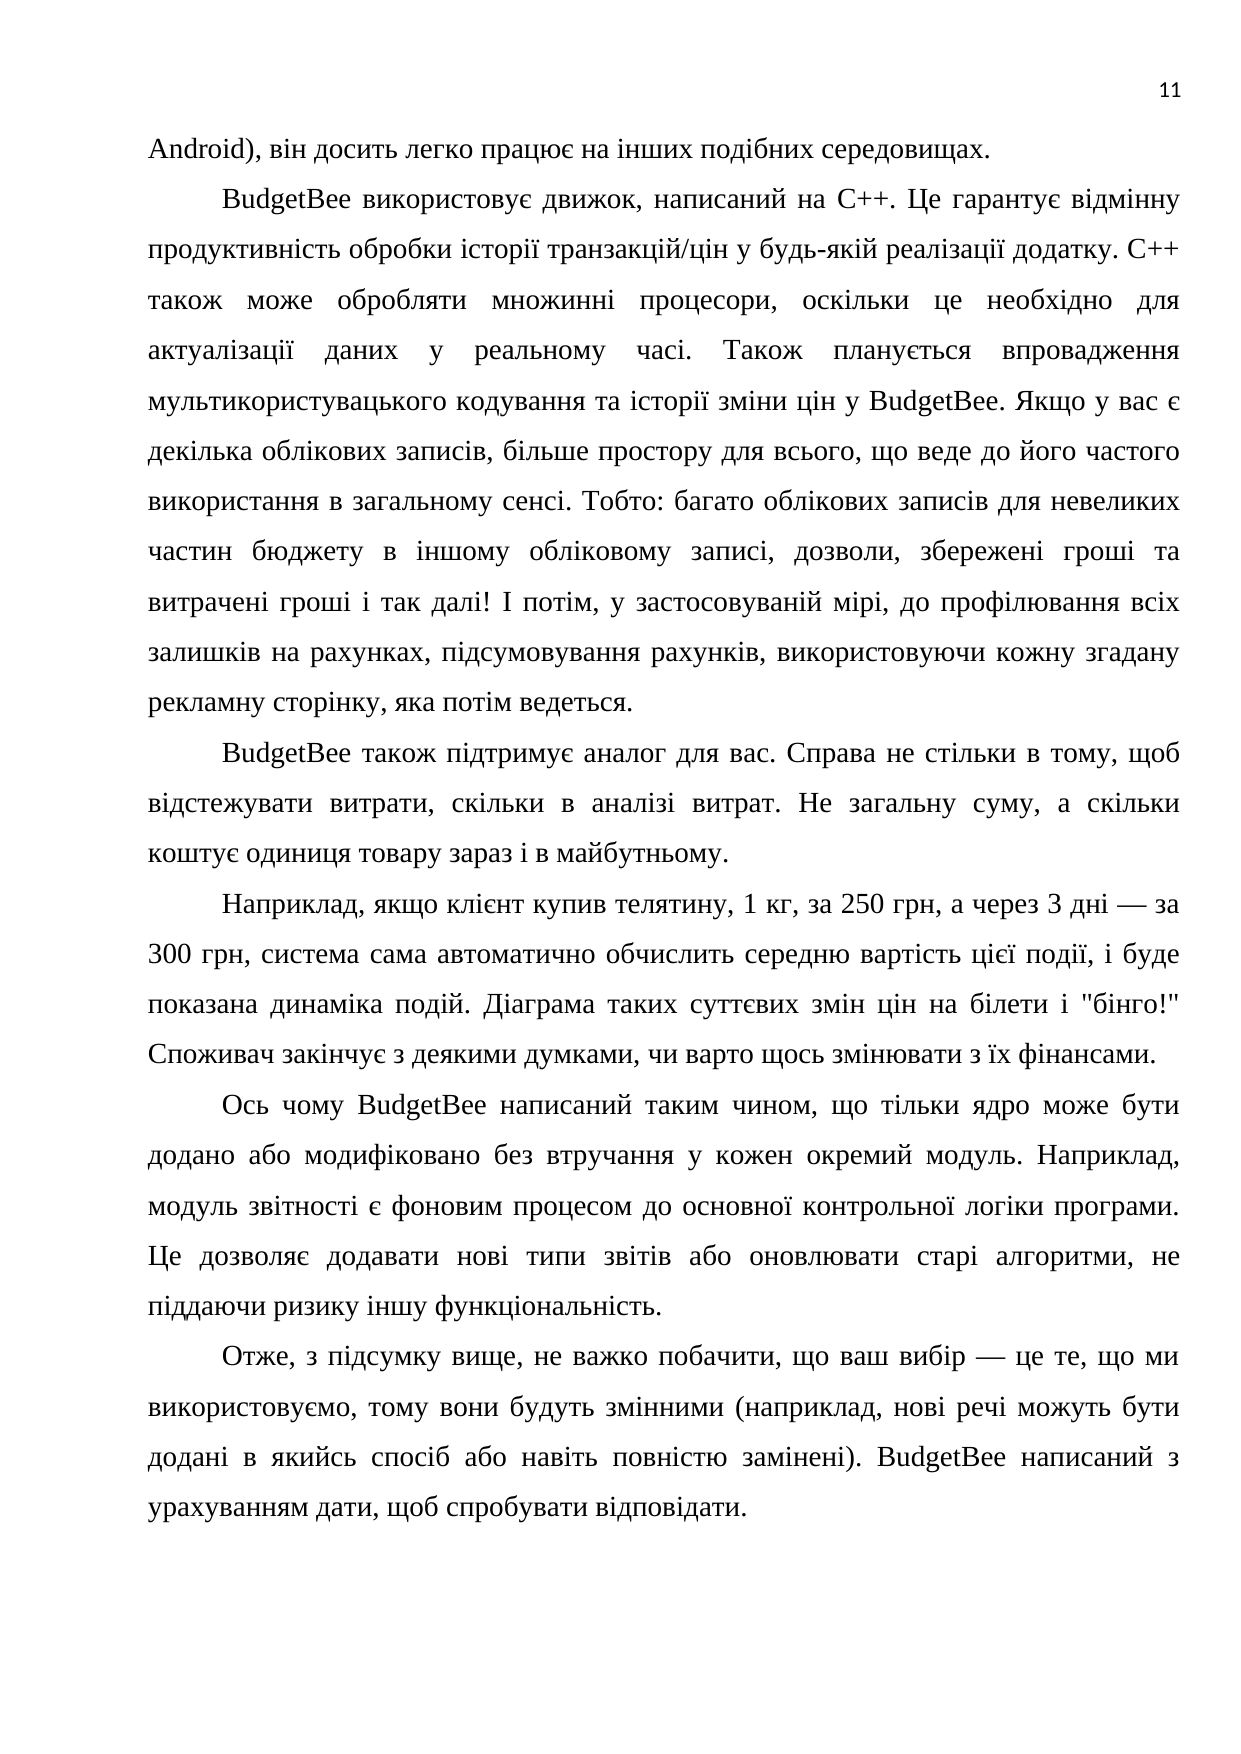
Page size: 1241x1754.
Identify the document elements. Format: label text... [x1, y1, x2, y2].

text BudgetBee використовує движок, написаний на C++. Це гарантує відмінну продуктивність обробки історії транзакцій/цін у будь-якій реалізації додатку. C++ також може обробляти множинні процесори, оскільки це необхідно для актуалізації даних у реальному часі. Також планується впровадження мультикористувацького кодування та історії зміни цін у BudgetBee. Якщо у вас є декілька облікових записів, більше простору для всього, що веде до його частого використання в загальному сенсі. Тобто: багато облікових записів для невеликих частин бюджету в іншому обліковому записі, дозволи, збережені гроші та витрачені гроші і так далі! І потім, у застосовуваній мірі, до профілювання всіх залишків на рахунках, підсумовування рахунків, використовуючи кожну згадану рекламну сторінку, яка потім ведеться. [148, 181, 1181, 718]
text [148, 131, 1181, 164]
text BudgetBee також підтримує аналог для вас. Справа не стільки в тому, щоб відстежувати витрати, скільки в аналізі витрат. Не загальну суму, а скільки коштує одиниця товару зараз і в майбутньому. [148, 735, 1181, 869]
text Ось чому BudgetBee написаний таким чином, що тільки ядро може бути додано або модифіковано без втручання у кожен окремий модуль. Наприклад, модуль звітності є фоновим процесом до основної контрольної логіки програми. Це дозволяє додавати нові типи звітів або оновлювати старі алгоритми, не піддаючи ризику іншу функціональність. [148, 1087, 1181, 1322]
text Наприклад, якщо клієнт купив телятину, 1 кг, за 250 грн, а через 3 дні — за 300 грн, система сама автоматично обчислить середню вартість цієї події, і буде показана динаміка подій. Діаграма таких суттєвих змін цін на білети і "бінго!" Споживач закінчує з деякими думками, чи варто щось змінювати з їх фінансами. [148, 886, 1181, 1070]
text Отже, з підсумку вище, не важко побачити, що ваш вибір — це те, що ми використовуємо, тому вони будуть змінними (наприклад, нові речі можуть бути додані в якийсь спосіб або навіть повністю замінені). BudgetBee написаний з урахуванням дати, щоб спробувати відповідати. [148, 1338, 1181, 1523]
